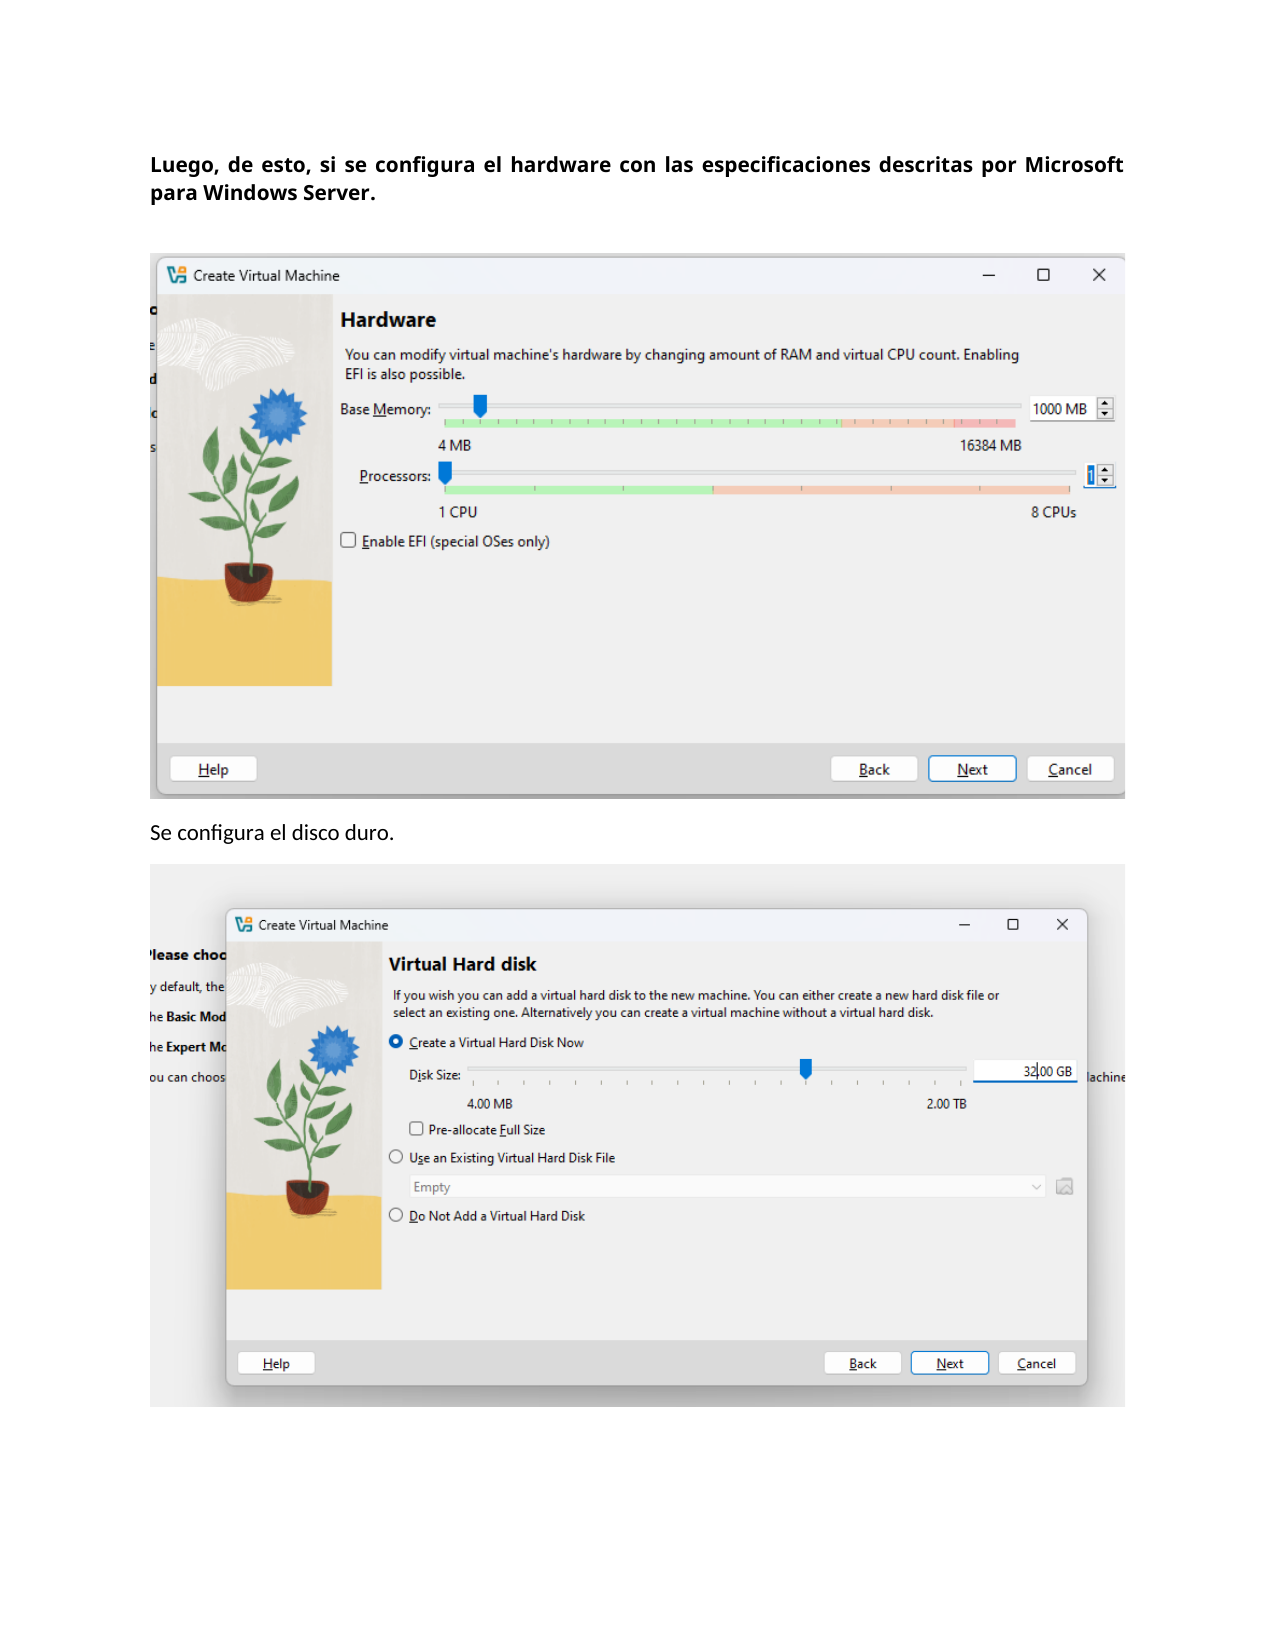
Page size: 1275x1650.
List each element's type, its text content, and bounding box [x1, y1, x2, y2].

picture [150, 864, 1125, 1407]
text Se configura el disco duro. [150, 818, 1125, 846]
picture [150, 253, 1125, 799]
text Luego, de esto, si se configura el hardware con las especificaciones descritas por Microsoft para Windows Server. [150, 150, 1125, 207]
